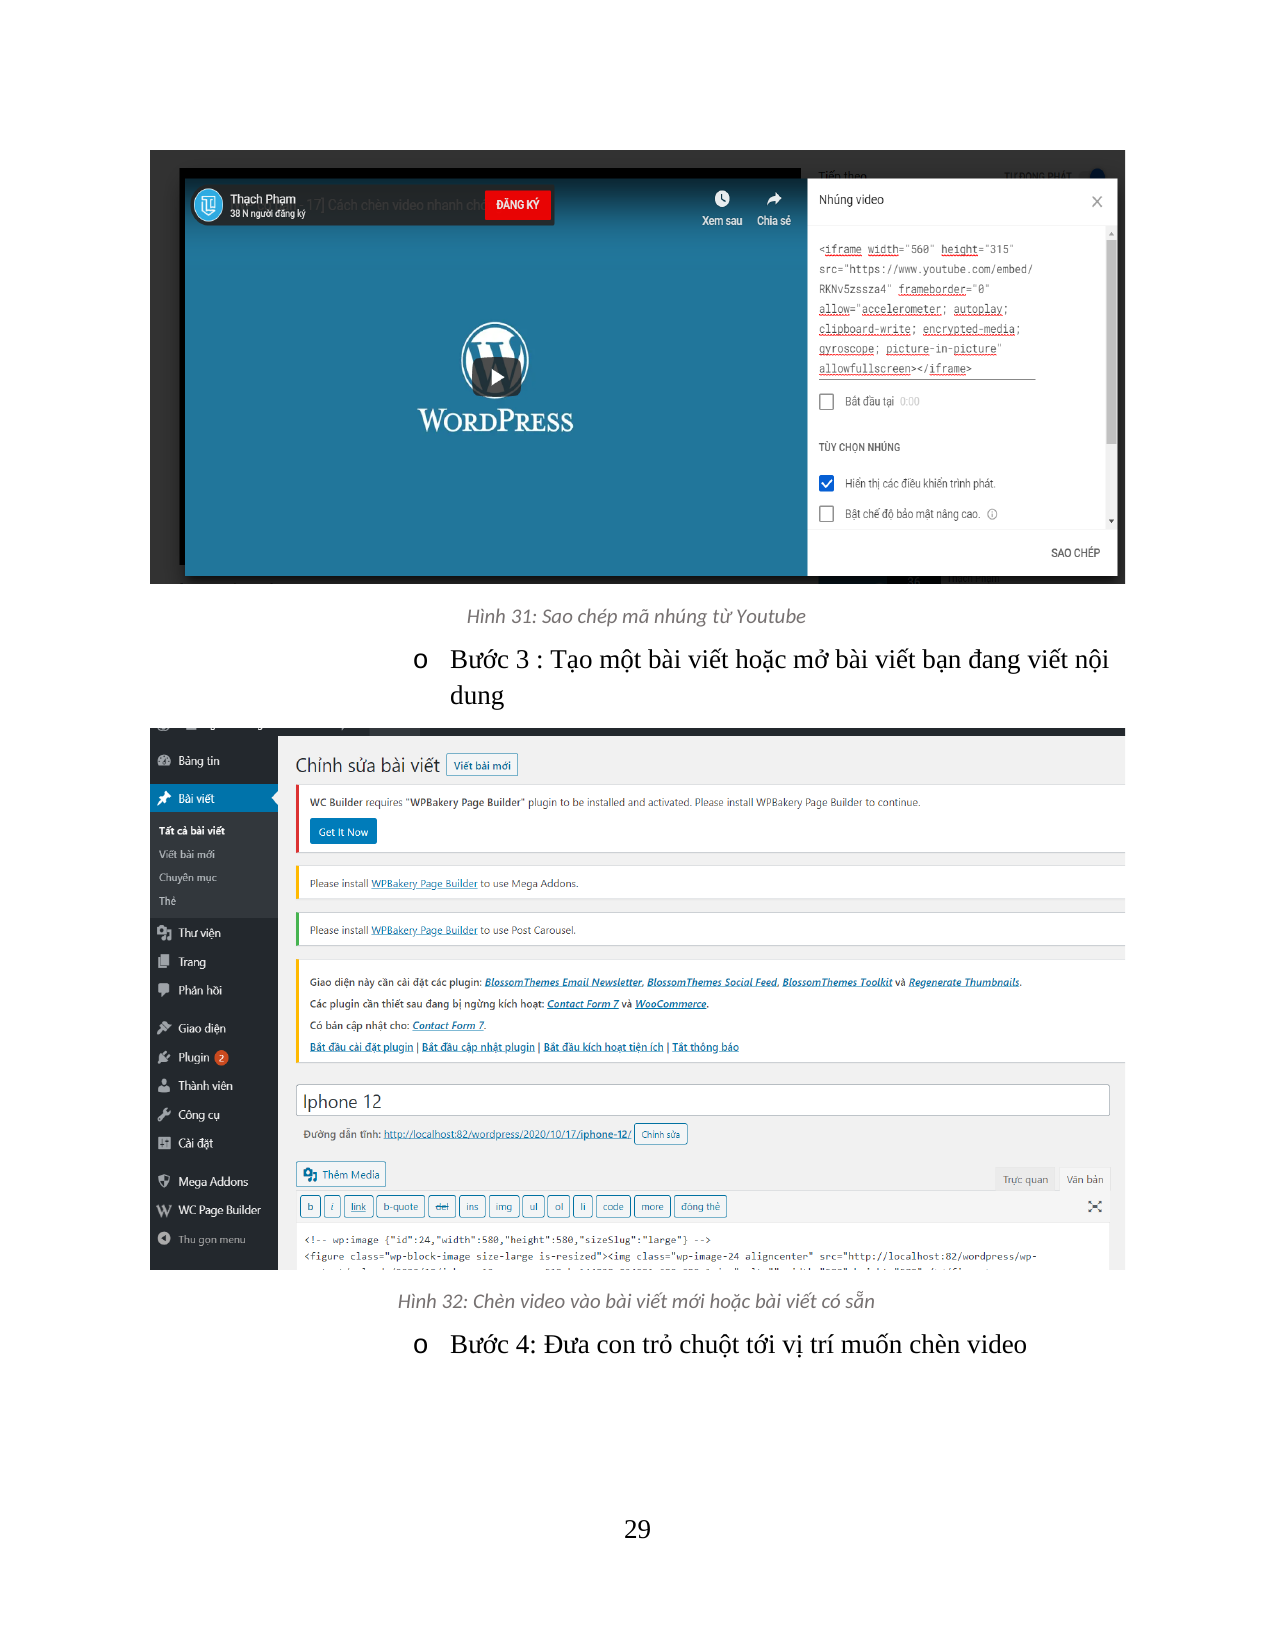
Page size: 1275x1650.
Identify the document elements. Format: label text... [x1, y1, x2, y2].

picture [150, 150, 1125, 584]
picture [150, 728, 1125, 1270]
picture [159, 792, 169, 803]
list Bước 4: Đưa con trỏ chuột tới vị trí muốn chèn video [412, 1328, 1125, 1362]
list Bước 3 : Tạo một bài viết hoặc mở bài viết bạn đang viết nội dung [412, 643, 1125, 710]
